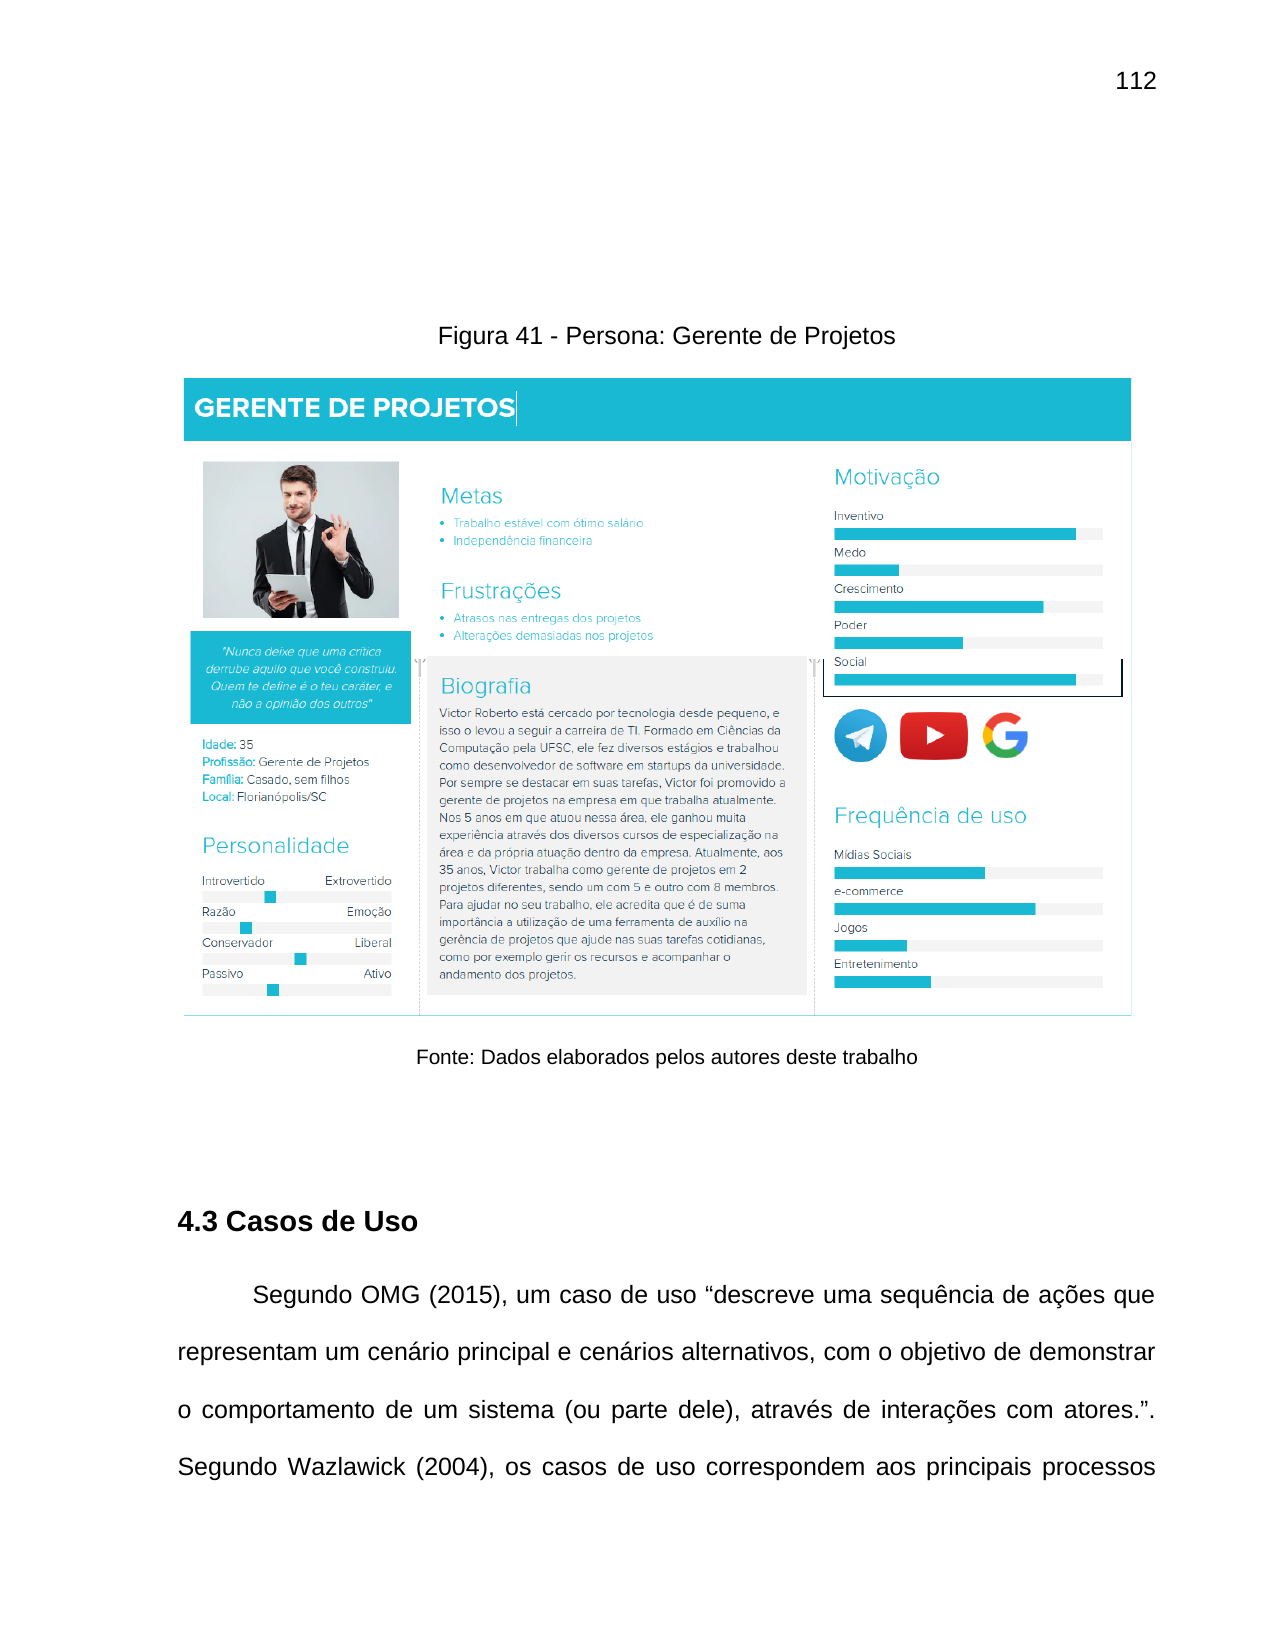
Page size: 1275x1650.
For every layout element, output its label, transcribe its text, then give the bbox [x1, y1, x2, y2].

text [177, 1280, 1157, 1481]
text Figura 41 - Persona: Gerente de Projetos [177, 321, 1157, 350]
picture [183, 378, 1132, 1016]
text Fonte: Dados elaborados pelos autores deste trabalho [177, 1045, 1157, 1069]
subtitle 4.3 Casos de Uso [177, 1204, 1157, 1238]
